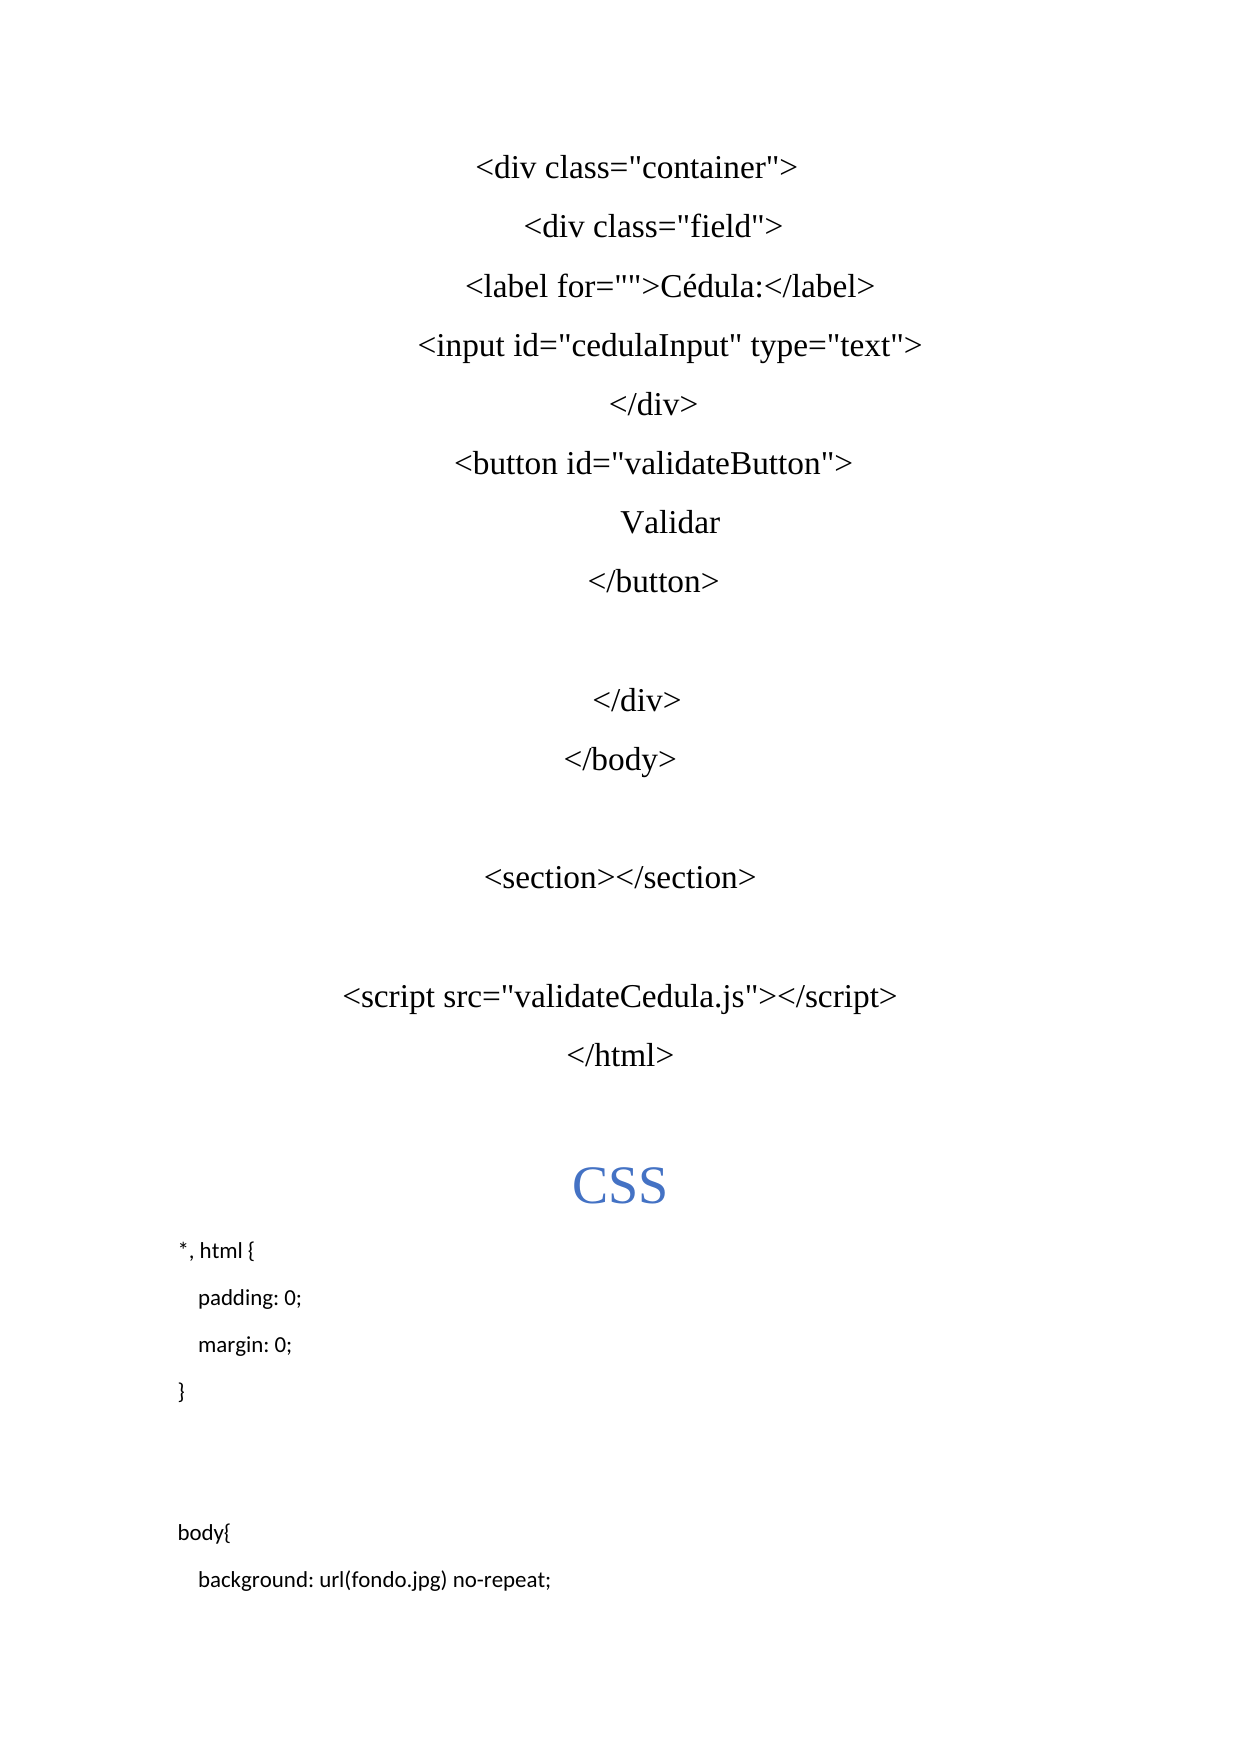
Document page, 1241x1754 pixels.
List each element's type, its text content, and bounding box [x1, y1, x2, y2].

text CSS [177, 1153, 1063, 1216]
text body{ [177, 1518, 1063, 1546]
text <label for="">Cédula:</label> [177, 266, 1063, 304]
text Validar [177, 503, 1063, 541]
text </button> [177, 562, 1063, 600]
text background: url(fondo.jpg) no-repeat; [177, 1565, 1063, 1593]
text <script src="validateCedula.js"></script> [177, 976, 1063, 1014]
text padding: 0; [177, 1283, 1063, 1311]
text <div class="container"> [177, 148, 1063, 186]
text margin: 0; [177, 1330, 1063, 1358]
text <div class="field"> [177, 207, 1063, 245]
text </html> [177, 1035, 1063, 1073]
text <button id="validateButton"> [177, 443, 1063, 482]
text *, html { [177, 1237, 1063, 1264]
text <section></section> [177, 858, 1063, 896]
text } [177, 1377, 1063, 1405]
text </body> [177, 739, 1063, 778]
text </div> [177, 680, 1063, 718]
text </div> [177, 384, 1063, 423]
text <input id="cedulaInput" type="text"> [177, 325, 1063, 363]
